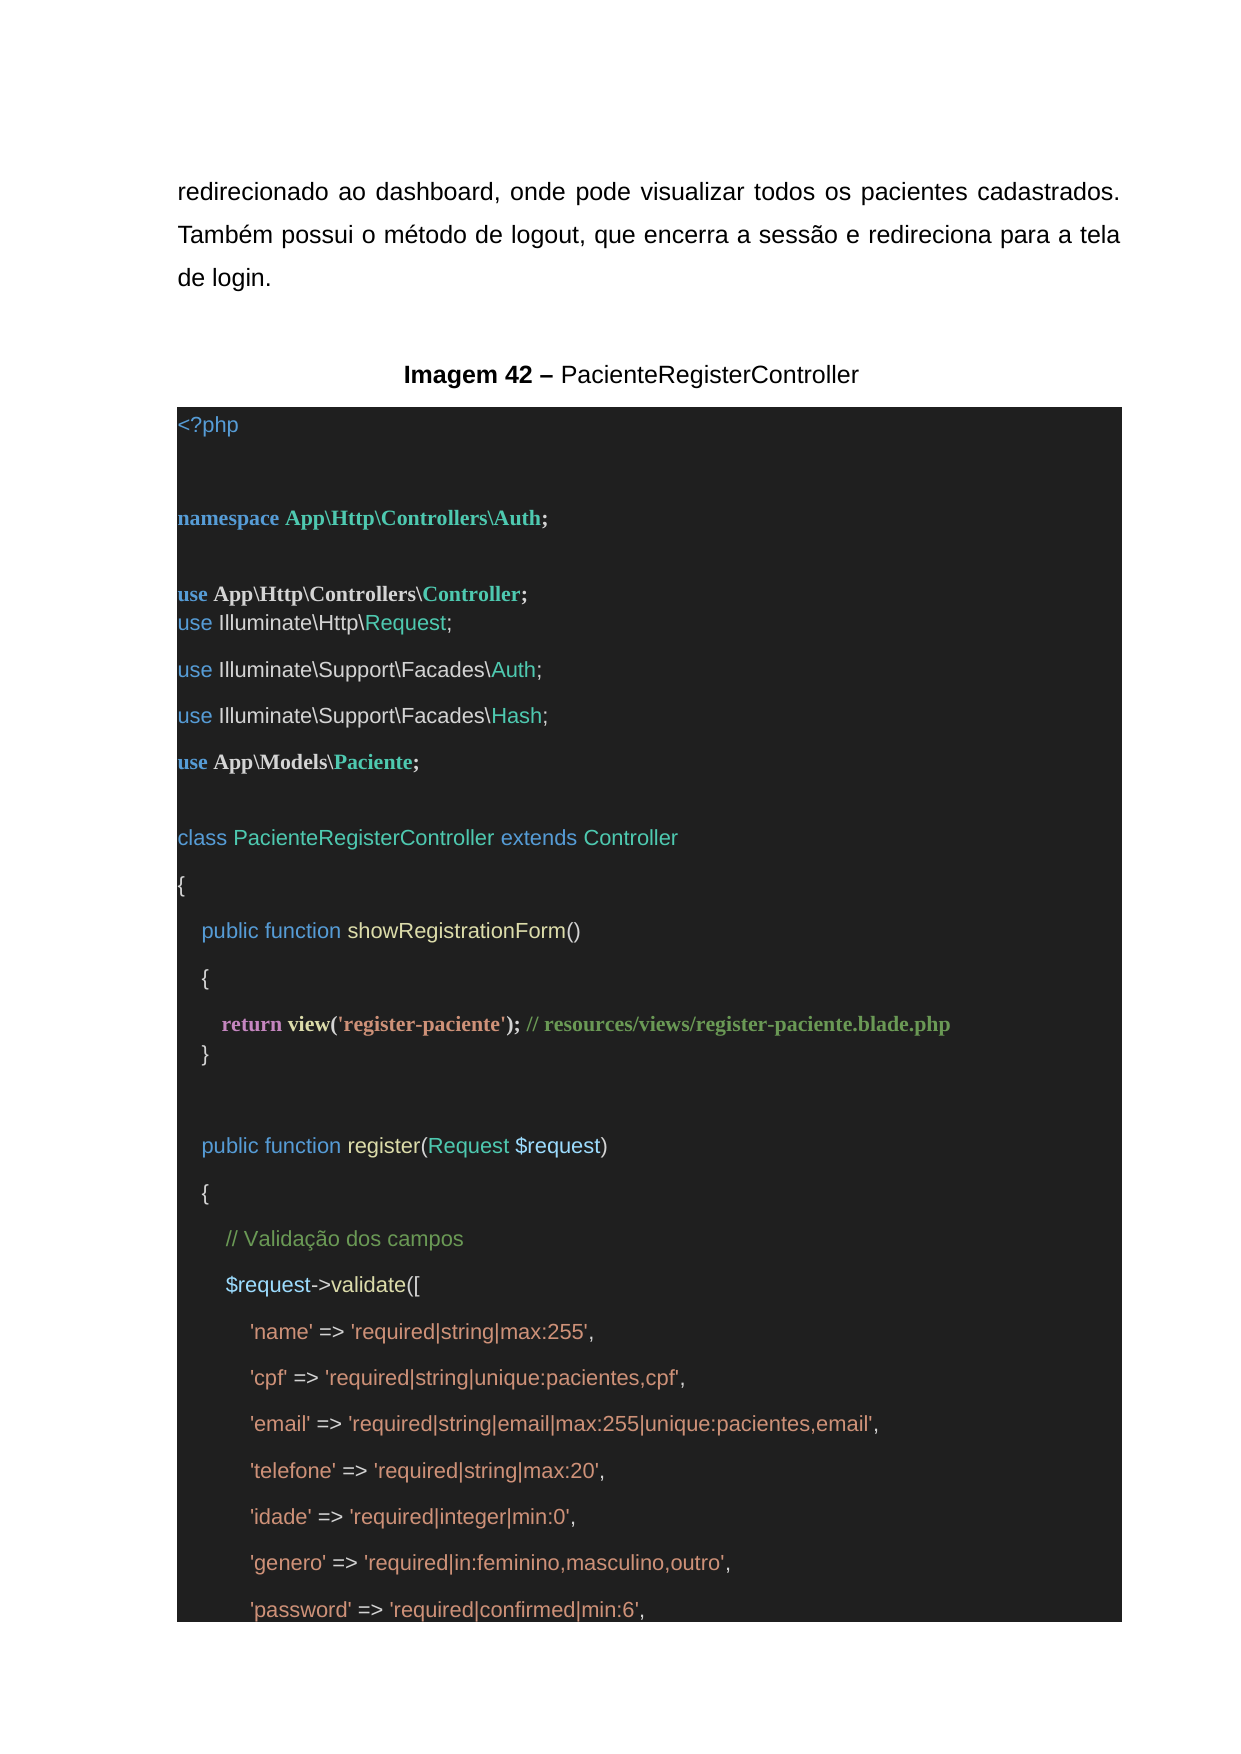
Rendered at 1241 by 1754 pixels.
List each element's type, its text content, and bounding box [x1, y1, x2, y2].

text 'name' => 'required|string|max:255', [177, 1314, 1122, 1344]
text public function showRegistrationForm() [177, 913, 1122, 943]
subtitle return view('register-paciente'); // resources/views/register-paciente.blade.php [177, 1006, 1122, 1036]
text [177, 177, 1122, 292]
text 'password' => 'required|confirmed|min:6', [177, 1592, 1122, 1622]
subtitle namespace App\Http\Controllers\Auth; [177, 500, 1122, 530]
text // Validação dos campos [177, 1221, 1122, 1251]
text 'cpf' => 'required|string|unique:pacientes,cpf', [177, 1360, 1122, 1390]
text <?php [177, 407, 1122, 437]
text Imagem 42 – PacienteRegisterController [238, 360, 1024, 389]
subtitle use App\Models\Paciente; [177, 745, 1122, 774]
subtitle use App\Http\Controllers\Controller; [177, 576, 1122, 606]
text { [177, 1175, 1122, 1205]
text use Illuminate\Support\Facades\Hash; [177, 698, 1122, 728]
text { [177, 960, 1122, 989]
text 'telefone' => 'required|string|max:20', [177, 1453, 1122, 1483]
text use Illuminate\Support\Facades\Auth; [177, 652, 1122, 682]
text class PacienteRegisterController extends Controller [177, 821, 1122, 851]
text } [177, 1036, 1122, 1066]
text { [177, 867, 1122, 897]
text use Illuminate\Http\Request; [177, 606, 1122, 635]
text 'email' => 'required|string|email|max:255|unique:pacientes,email', [177, 1407, 1122, 1436]
text $request->validate([ [177, 1268, 1122, 1297]
text 'genero' => 'required|in:feminino,masculino,outro', [177, 1546, 1122, 1576]
text 'idade' => 'required|integer|min:0', [177, 1499, 1122, 1529]
text public function register(Request $request) [177, 1129, 1122, 1158]
